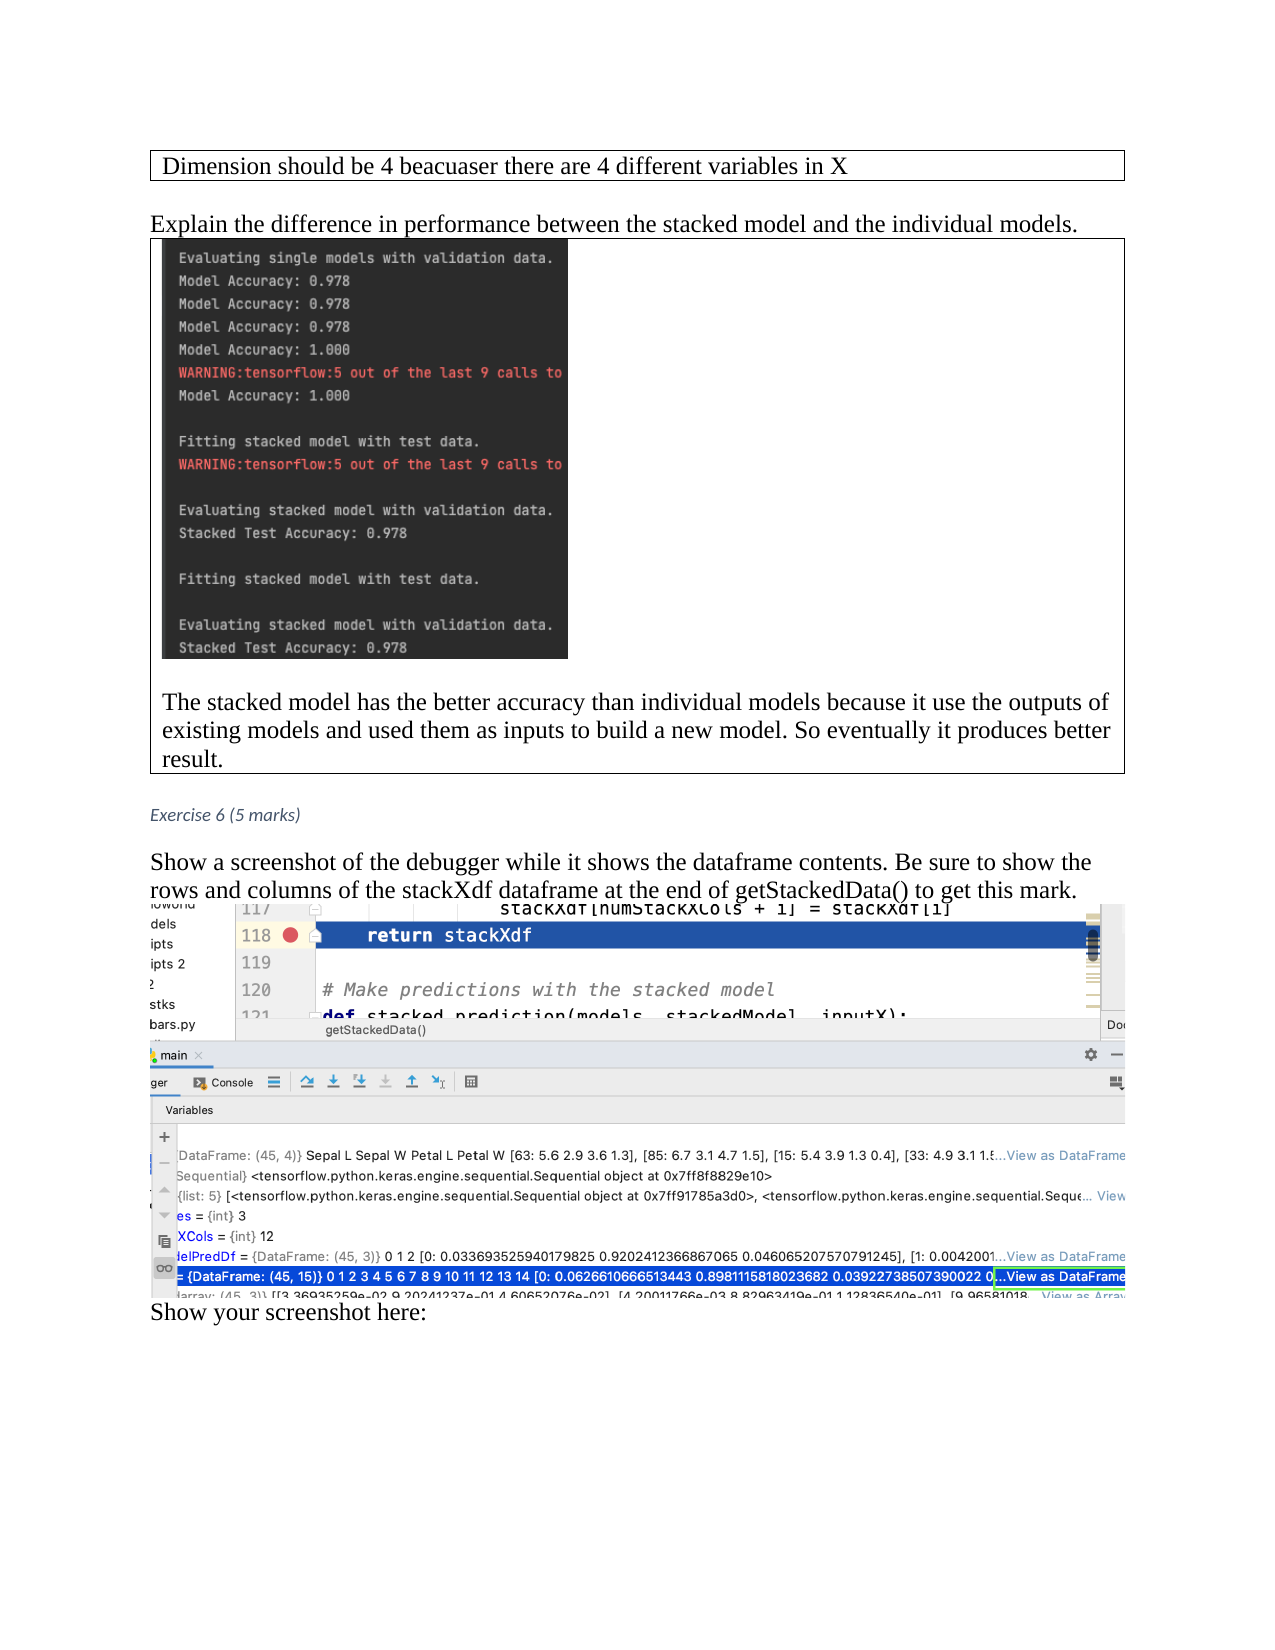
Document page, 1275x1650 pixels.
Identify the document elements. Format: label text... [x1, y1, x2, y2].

text Show a screenshot of the debugger while it shows the dataframe contents. Be sure to show the rows and columns of the stackXdf dataframe at the end of getStackedData() to get this mark. [150, 847, 1125, 904]
table_header The stacked model has the better accuracy than individual models because it use the outputs of existing models and used them as inputs to build a new model. So eventually it produces better result. [151, 239, 1124, 773]
picture [161, 239, 568, 659]
table_header Dimension should be 4 beacuaser there are 4 different variables in X [151, 151, 1124, 180]
picture [150, 904, 1125, 1298]
text Explain the difference in performance between the stacked model and the individual models. [150, 209, 1125, 238]
text Show your screenshot here: [150, 1298, 1125, 1326]
